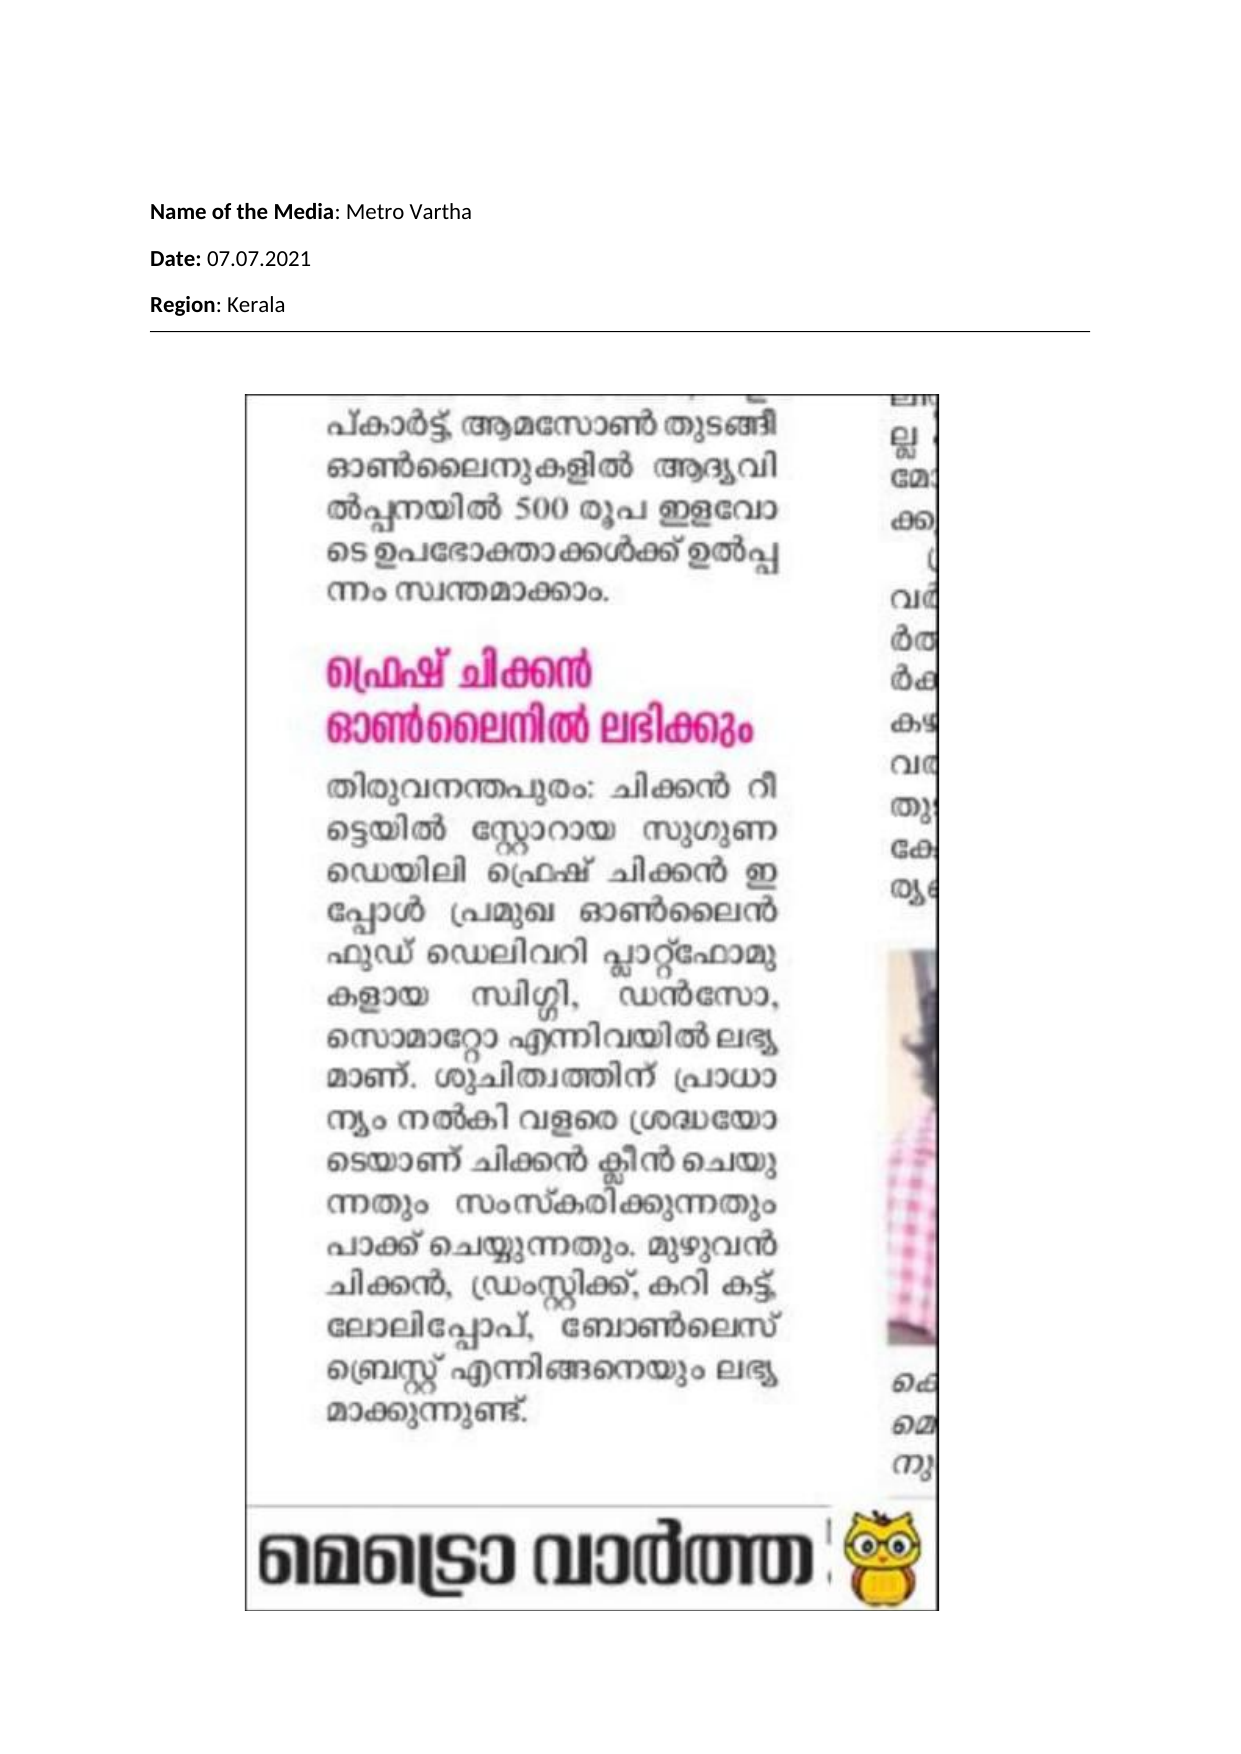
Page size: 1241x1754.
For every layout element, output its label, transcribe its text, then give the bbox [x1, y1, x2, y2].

picture [244, 394, 940, 1611]
text Region: Kerala [150, 291, 1090, 319]
text Date: 07.07.2021 [150, 244, 1090, 272]
text Name of the Media: Metro Vartha [150, 197, 1090, 225]
